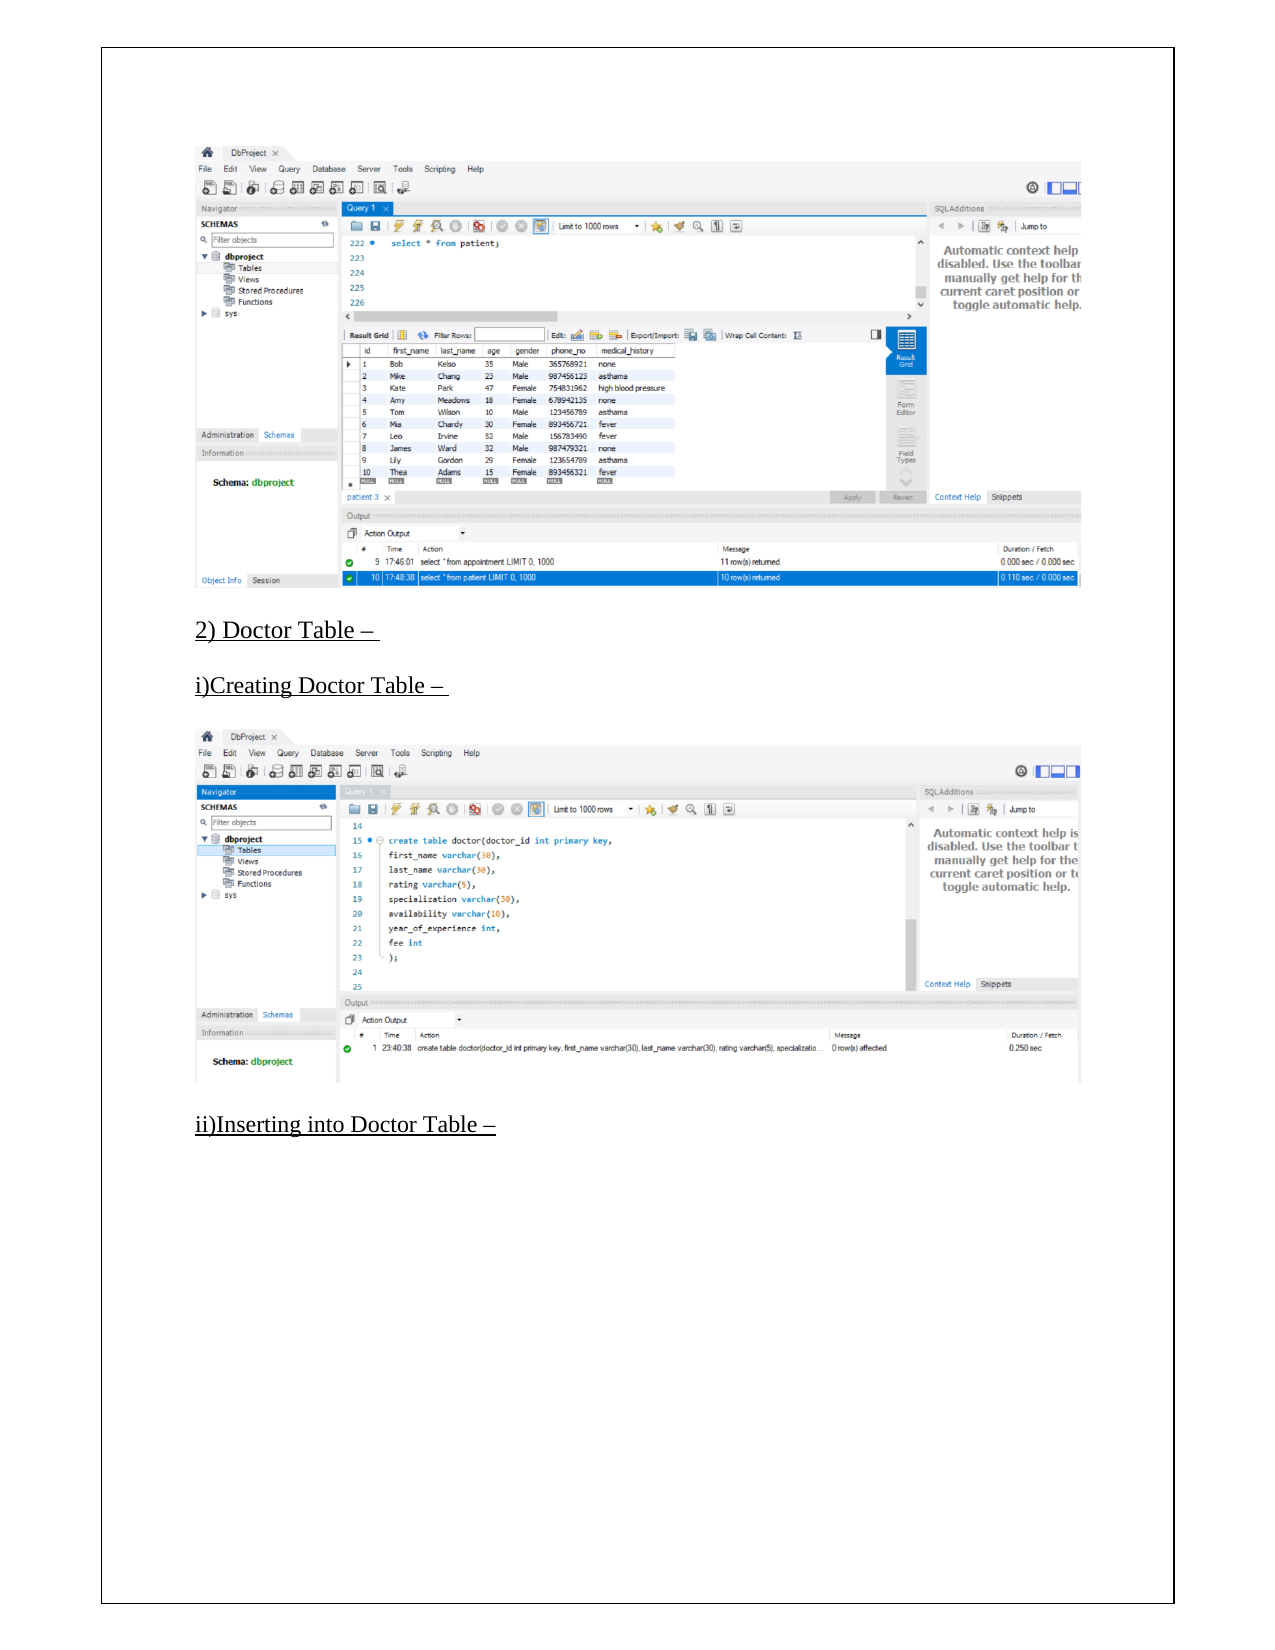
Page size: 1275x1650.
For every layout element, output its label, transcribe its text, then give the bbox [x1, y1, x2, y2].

text i)Creating Doctor Table – [195, 671, 1081, 699]
picture [195, 146, 1082, 588]
text 2) Doctor Table – [195, 615, 1081, 644]
text ii)Inserting into Doctor Table – [195, 1110, 1081, 1138]
picture [195, 726, 1082, 1083]
